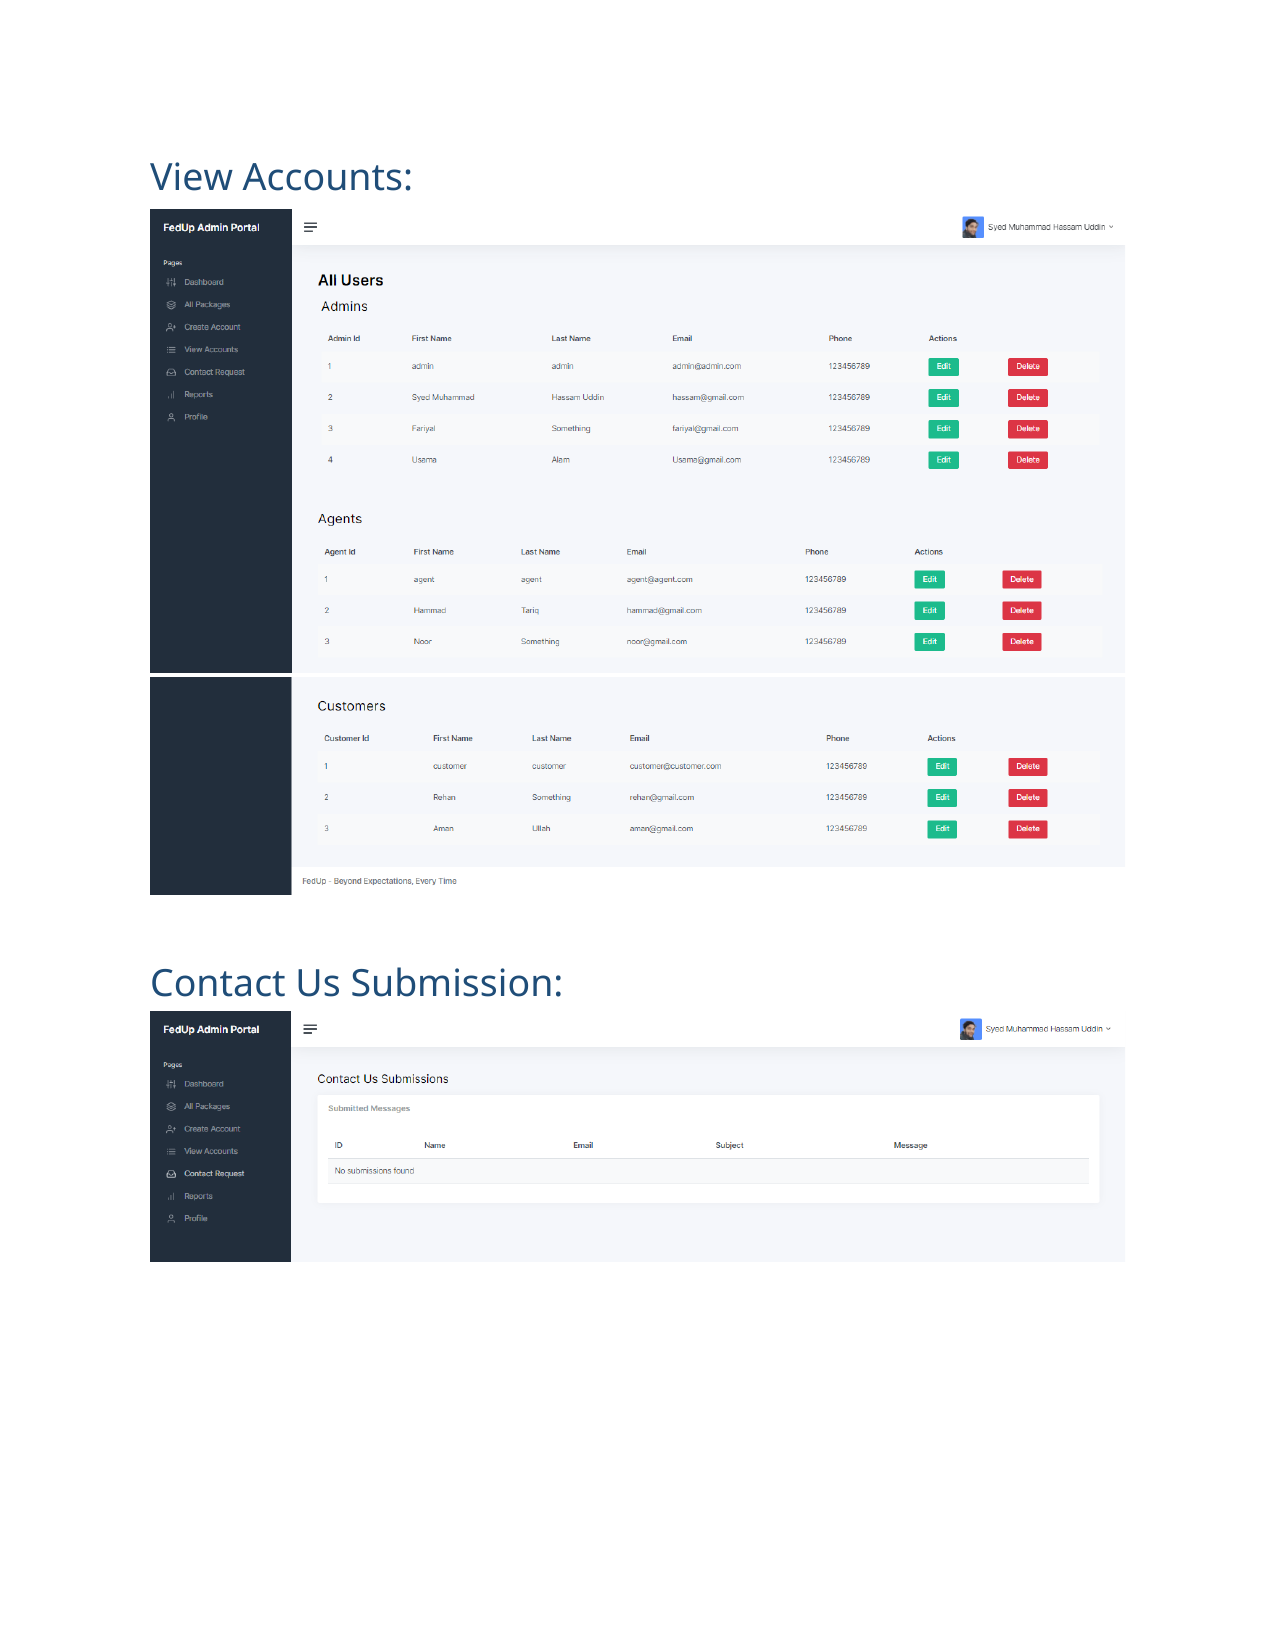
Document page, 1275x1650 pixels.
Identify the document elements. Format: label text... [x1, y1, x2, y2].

picture [150, 209, 1125, 673]
picture [150, 1011, 1125, 1262]
picture [150, 677, 1125, 895]
subtitle Contact Us Submission: [150, 956, 1125, 1007]
subtitle View Accounts: [150, 150, 1125, 201]
